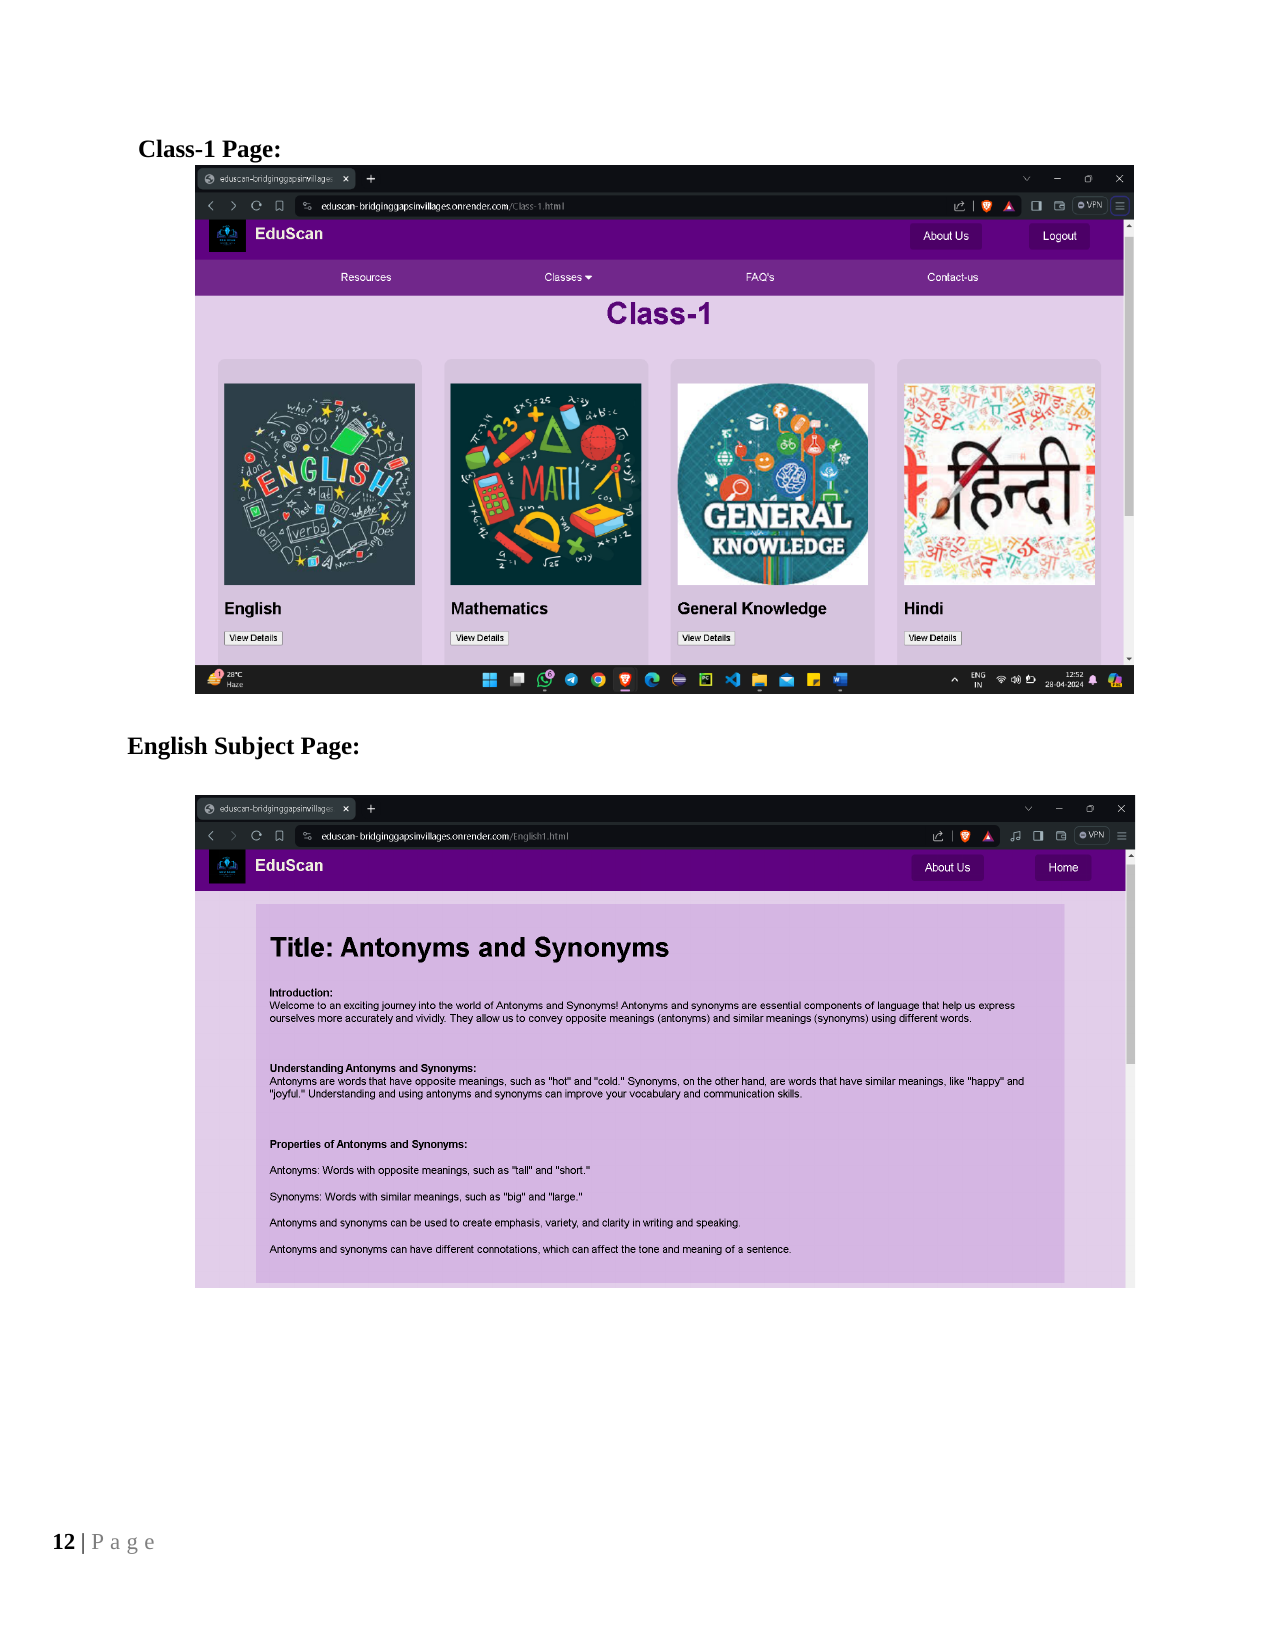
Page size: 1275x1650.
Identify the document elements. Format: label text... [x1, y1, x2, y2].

picture [195, 795, 1136, 1288]
text English Subject Page: [52, 731, 1173, 760]
picture [195, 165, 1134, 694]
subtitle Class-1 Page: [50, 134, 1173, 162]
